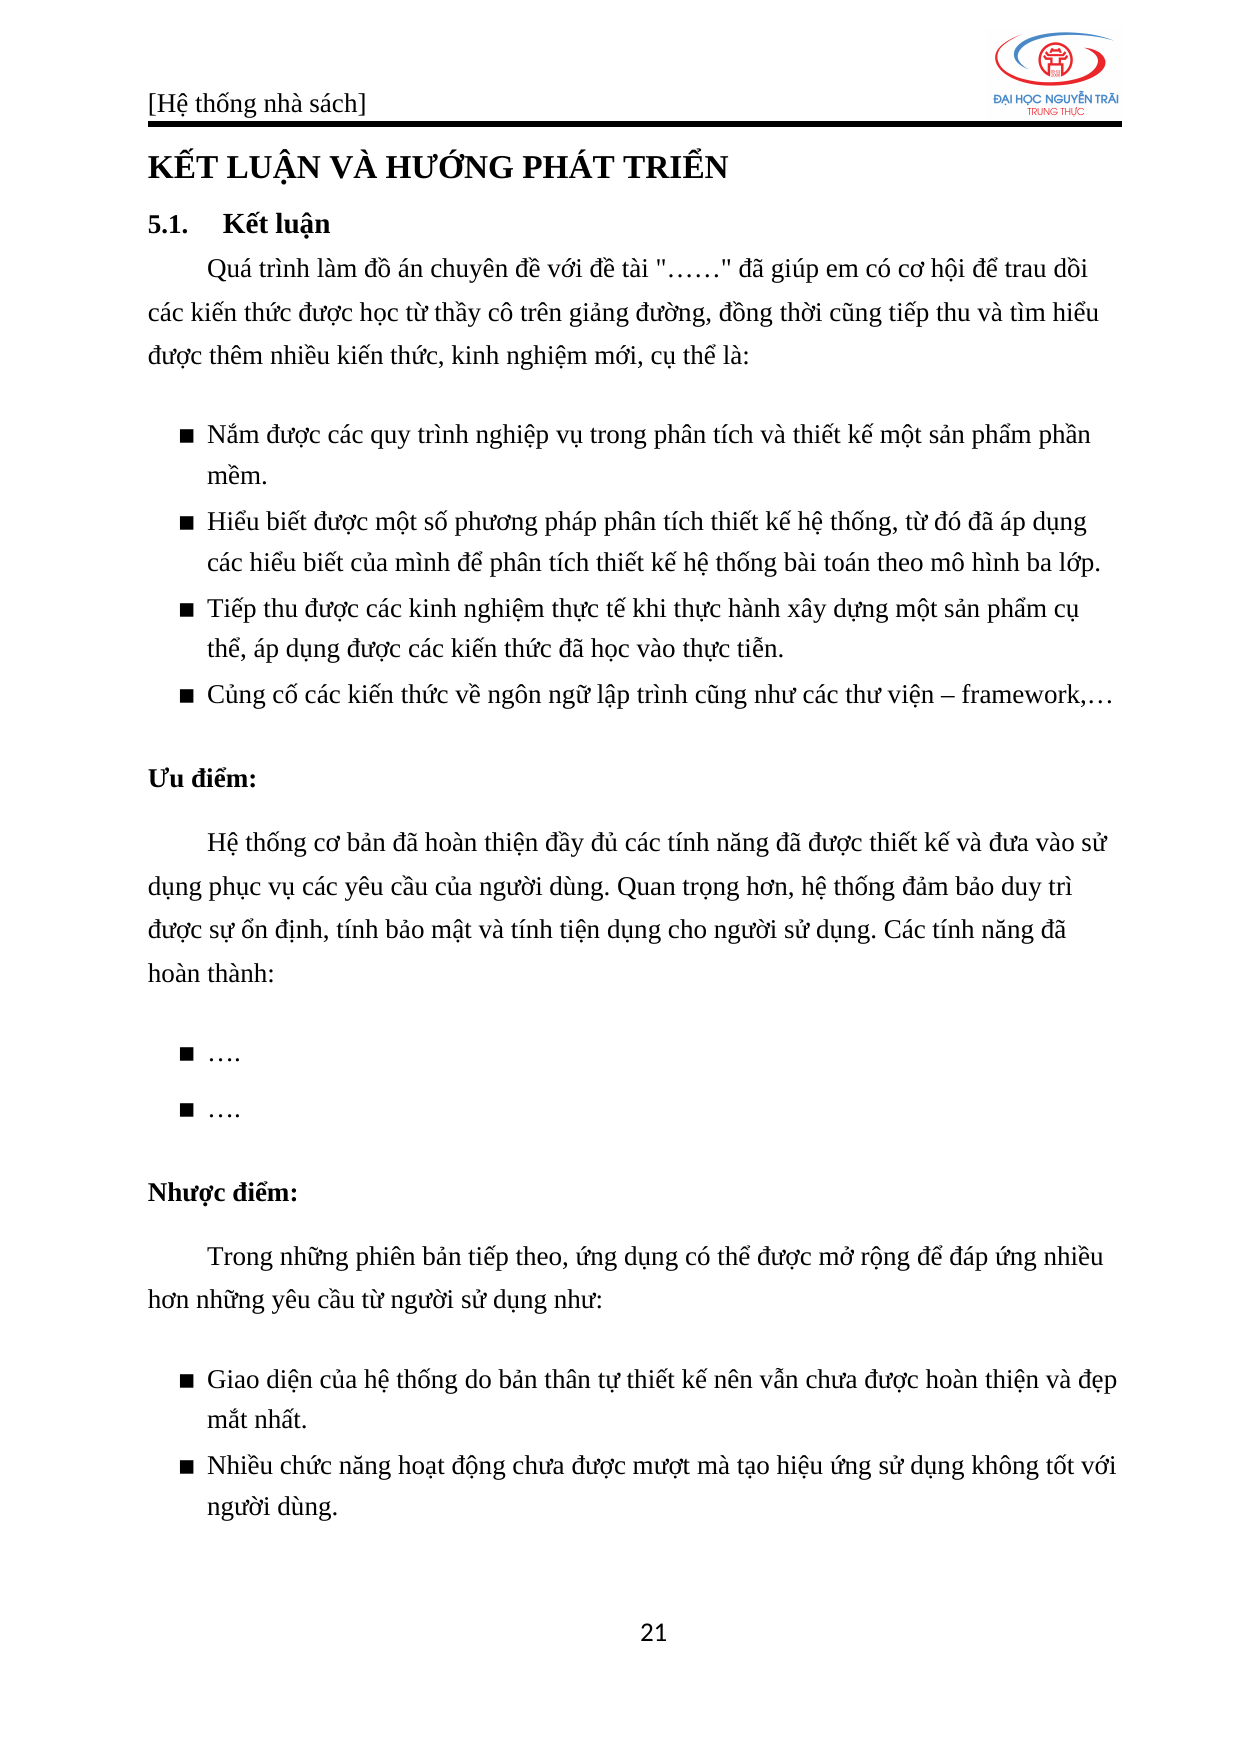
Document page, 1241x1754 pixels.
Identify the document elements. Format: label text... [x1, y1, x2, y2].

list Hiểu biết được một số phương pháp phân tích thiết kế hệ thống, từ đó đã áp dụng các hiểu biết của mình để phân tích thiết kế hệ thống bài toán theo mô hình ba lớp. [177, 490, 1122, 577]
list …. [177, 1022, 1122, 1077]
list …. [177, 1077, 1122, 1133]
subtitle Kết luận [148, 206, 1122, 240]
list Tiếp thu được các kinh nghiệm thực tế khi thực hành xây dựng một sản phẩm cụ thể, áp dụng được các kiến thức đã học vào thực tiễn. [177, 577, 1122, 664]
list Củng cố các kiến thức về ngôn ngữ lập trình cũng như các thư viện – framework,… [177, 664, 1122, 719]
text Trong những phiên bản tiếp theo, ứng dụng có thể được mở rộng để đáp ứng nhiều hơn những yêu cầu từ người sử dụng như: [148, 1240, 1122, 1315]
picture [986, 27, 1125, 120]
list Nắm được các quy trình nghiệp vụ trong phân tích và thiết kế một sản phẩm phần mềm. [177, 404, 1122, 490]
subtitle KẾT LUẬN VÀ HƯỚNG PHÁT TRIỂN [148, 148, 1122, 186]
text Hệ thống cơ bản đã hoàn thiện đầy đủ các tính năng đã được thiết kế và đưa vào sử dụng phục vụ các yêu cầu của người dùng. Quan trọng hơn, hệ thống đảm bảo duy trì được sự ổn định, tính bảo mật và tính tiện dụng cho người sử dụng. Các tính năng đã hoàn thành: [148, 827, 1122, 988]
text Nhược điểm: [148, 1176, 1122, 1207]
text Quá trình làm đồ án chuyên đề với đề tài "……" đã giúp em có cơ hội để trau dồi các kiến thức được học từ thầy cô trên giảng đường, đồng thời cũng tiếp thu và tìm hiểu được thêm nhiều kiến thức, kinh nghiệm mới, cụ thể là: [148, 252, 1122, 370]
list Giao diện của hệ thống do bản thân tự thiết kế nên vẫn chưa được hoàn thiện và đẹp mắt nhất. [177, 1348, 1122, 1434]
list Nhiều chức năng hoạt động chưa được mượt mà tạo hiệu ứng sử dụng không tốt với người dùng. [177, 1434, 1122, 1521]
text Ưu điểm: [148, 762, 1122, 793]
